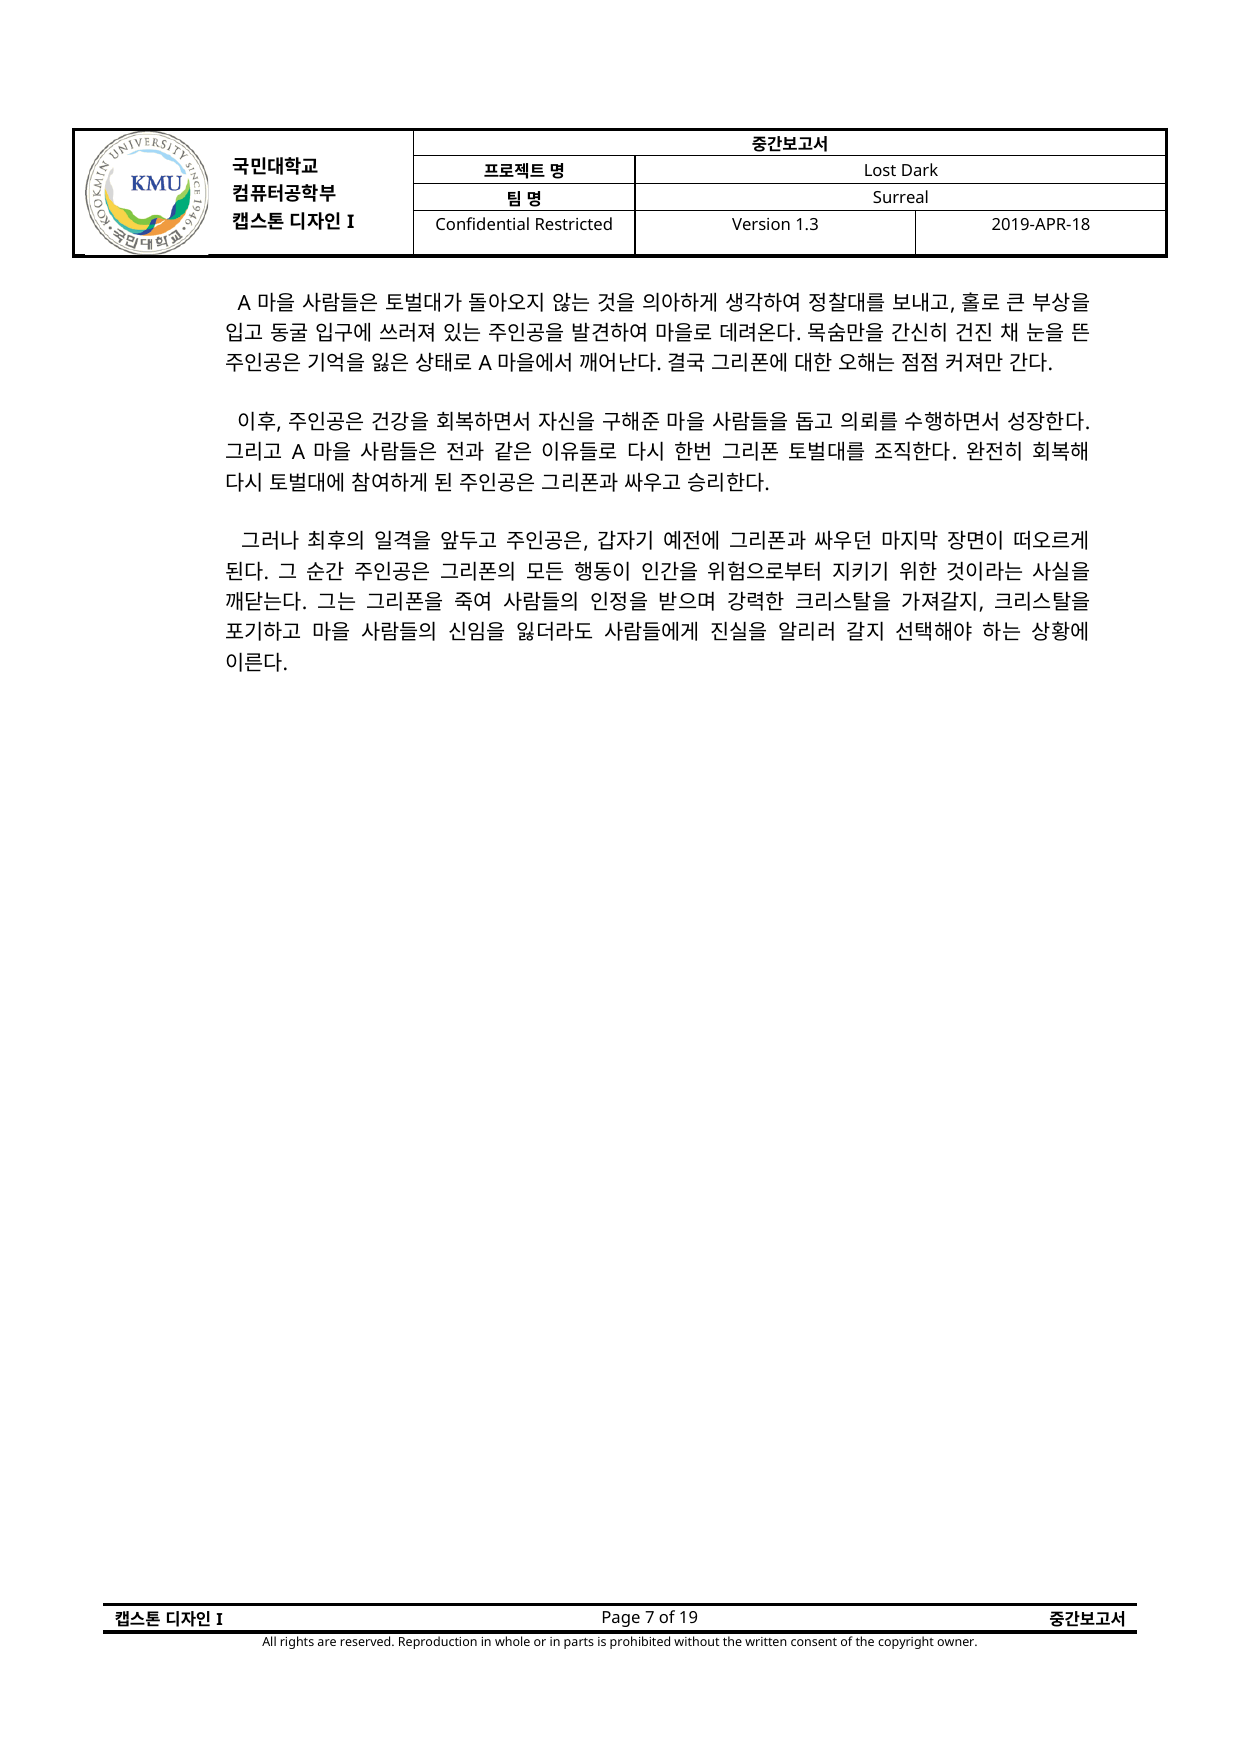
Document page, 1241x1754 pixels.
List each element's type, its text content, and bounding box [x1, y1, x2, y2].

text 그러나 최후의 일격을 앞두고 주인공은, 갑자기 예전에 그리폰과 싸우던 마지막 장면이 떠오르게 된다. 그 순간 주인공은 그리폰의 모든 행동이 인간을 위험으로부터 지키기 위한 것이라는 사실을 깨닫는다. 그는 그리폰을 죽여 사람들의 인정을 받으며 강력한 크리스탈을 가져갈지, 크리스탈을 포기하고 마을 사람들의 신임을 잃더라도 사람들에게 진실을 알리러 갈지 선택해야 하는 상황에 이른다. [225, 525, 1090, 676]
text 이후, 주인공은 건강을 회복하면서 자신을 구해준 마을 사람들을 돕고 의뢰를 수행하면서 성장한다. 그리고 A 마을 사람들은 전과 같은 이유들로 다시 한번 그리폰 토벌대를 조직한다. 완전히 회복해 다시 토벌대에 참여하게 된 주인공은 그리폰과 싸우고 승리한다. [225, 405, 1090, 496]
text A 마을 사람들은 토벌대가 돌아오지 않는 것을 의아하게 생각하여 정찰대를 보내고, 홀로 큰 부상을 입고 동굴 입구에 쓰러져 있는 주인공을 발견하여 마을로 데려온다. 목숨만을 간신히 건진 채 눈을 뜬 주인공은 기억을 잃은 상태로 A 마을에서 깨어난다. 결국 그리폰에 대한 오해는 점점 커져만 간다. [225, 286, 1090, 377]
picture [85, 131, 209, 255]
